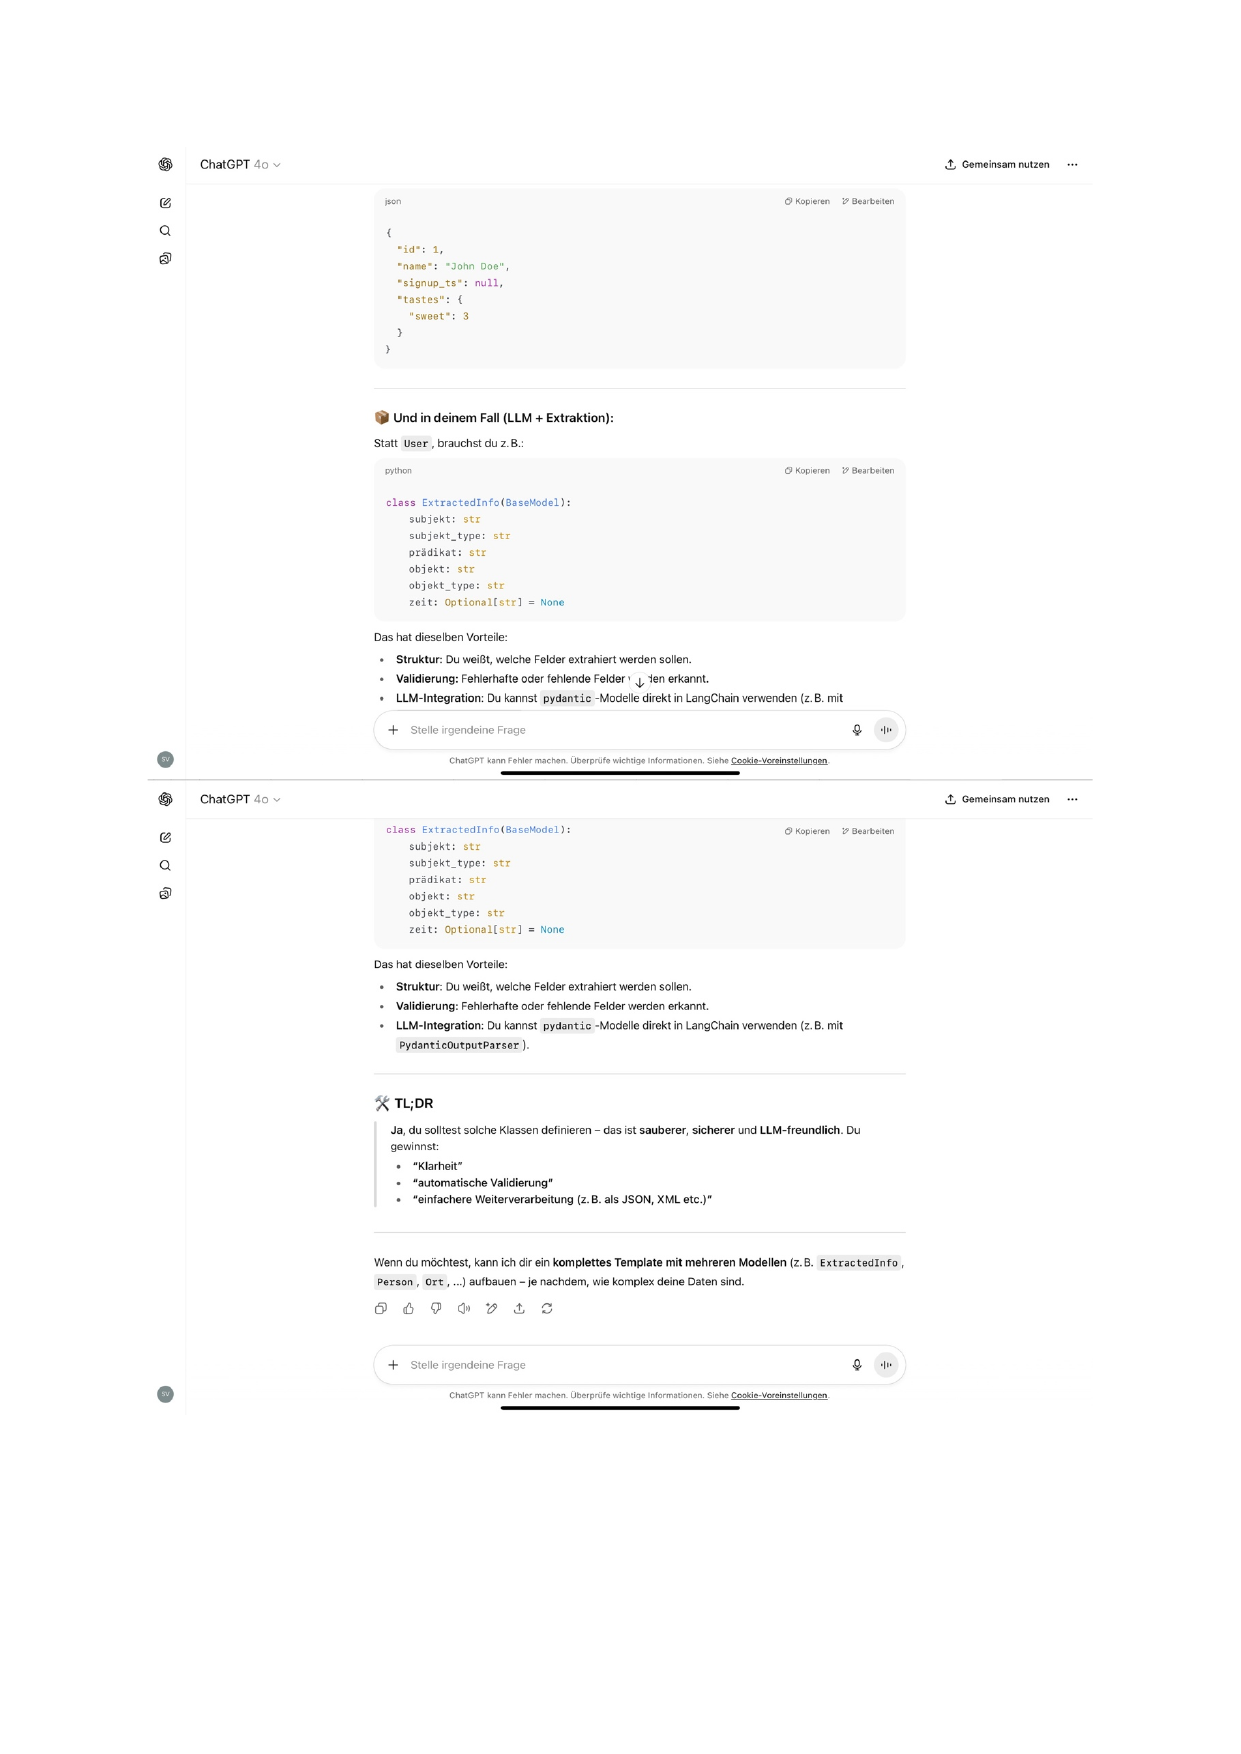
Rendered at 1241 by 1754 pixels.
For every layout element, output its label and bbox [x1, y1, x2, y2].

picture [147, 147, 1093, 1415]
